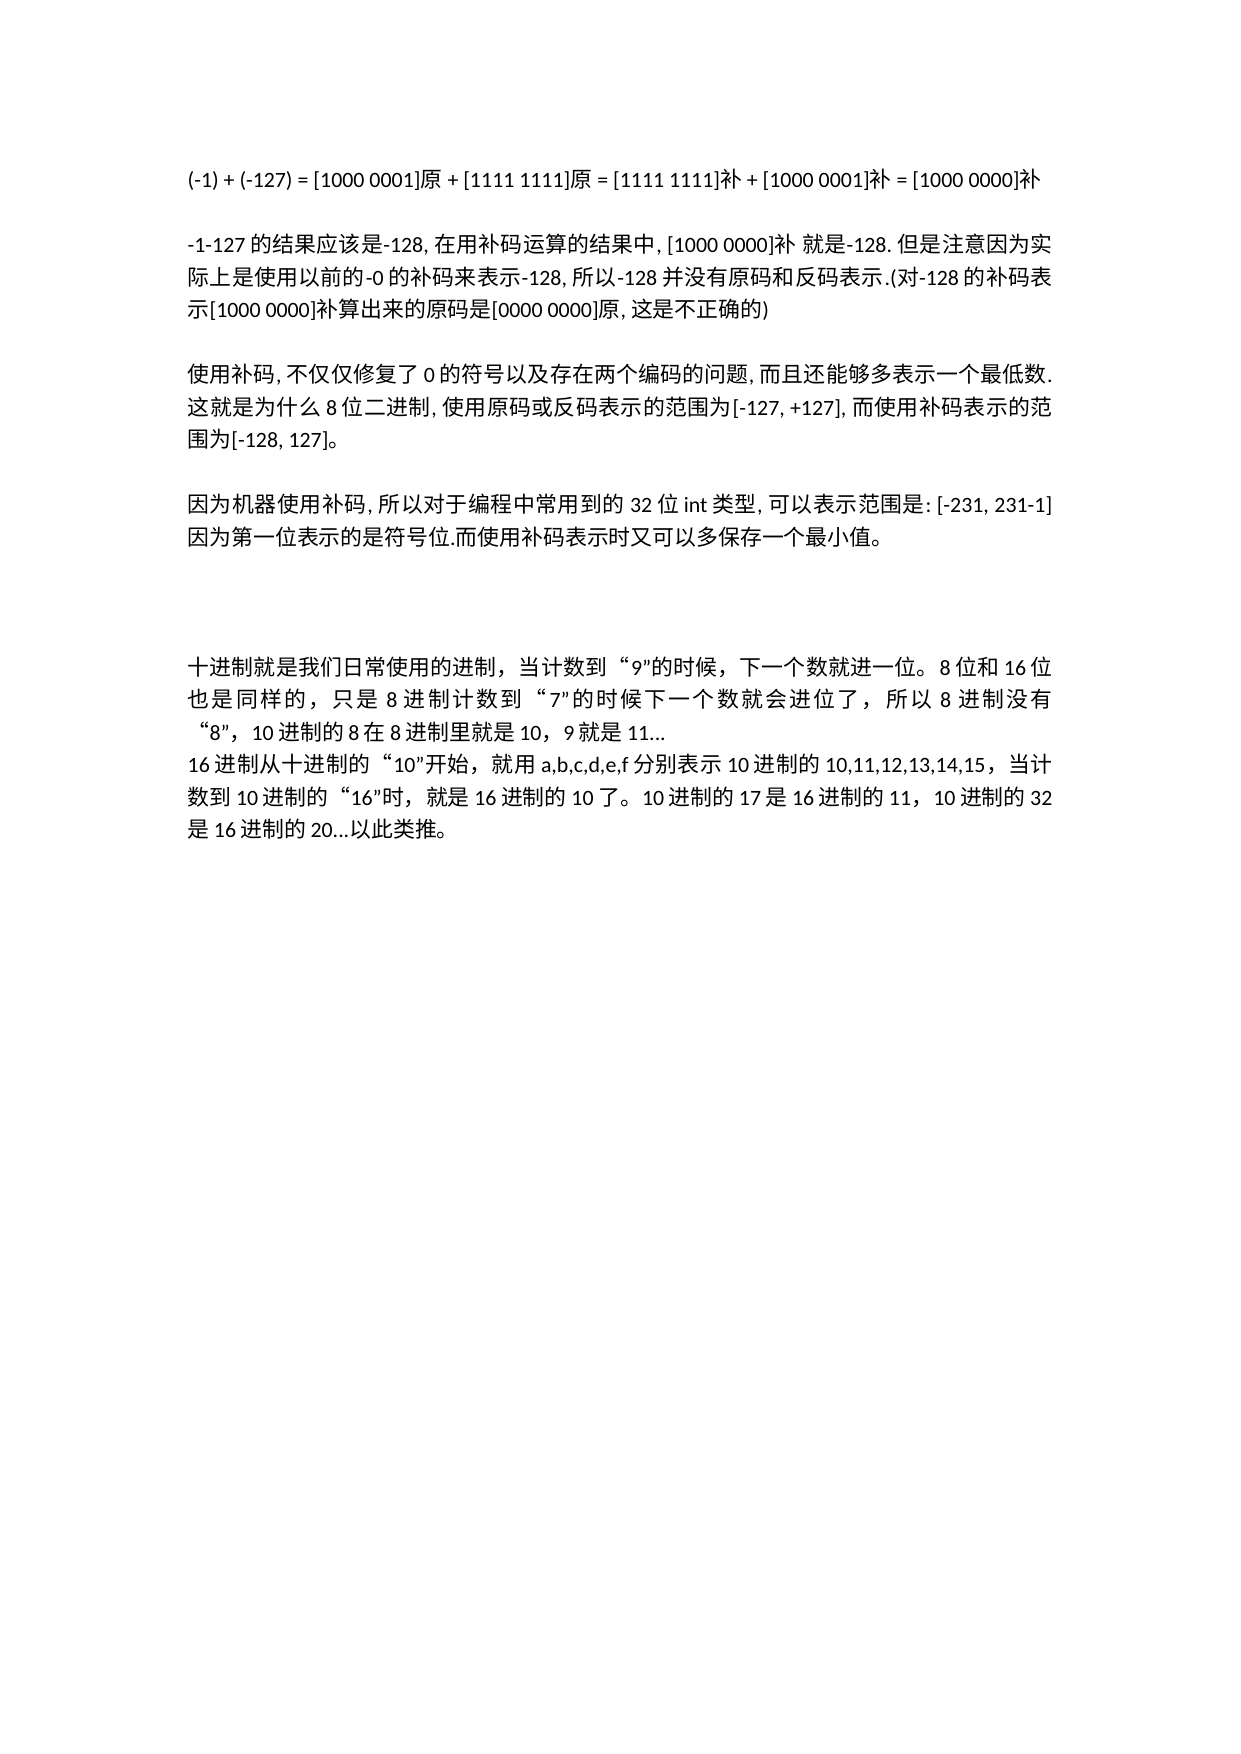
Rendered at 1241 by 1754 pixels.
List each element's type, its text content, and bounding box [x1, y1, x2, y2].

text 使用补码, 不仅仅修复了0的符号以及存在两个编码的问题, 而且还能够多表示一个最低数. 这就是为什么8位二进制, 使用原码或反码表示的范围为[-127, +127], 而使用补码表示的范围为[-128, 127]。 [187, 357, 1053, 454]
text -1-127的结果应该是-128, 在用补码运算的结果中, [1000 0000]补 就是-128. 但是注意因为实际上是使用以前的-0的补码来表示-128, 所以-128并没有原码和反码表示.(对-128的补码表示[1000 0000]补算出来的原码是[0000 0000]原, 这是不正确的) [187, 227, 1053, 324]
text 因为机器使用补码, 所以对于编程中常用到的32位int类型, 可以表示范围是: [-231, 231-1] 因为第一位表示的是符号位.而使用补码表示时又可以多保存一个最小值。 [187, 487, 1053, 552]
text 十进制就是我们日常使用的进制，当计数到“9”的时候，下一个数就进一位。8位和16位也是同样的，只是8进制计数到“7”的时候下一个数就会进位了，所以8进制没有“8”，10进制的8在8进制里就是10，9就是11... [187, 649, 1053, 747]
text 16进制从十进制的“10”开始，就用a,b,c,d,e,f分别表示10进制的10,11,12,13,14,15，当计数到10进制的“16”时，就是16进制的10了。10进制的17是16进制的11，10进制的32是16进制的20...以此类推。 [187, 747, 1053, 844]
text (-1) + (-127) = [1000 0001]原 + [1111 1111]原 = [1111 1111]补 + [1000 0001]补 = [1000 0000]补 [187, 162, 1053, 194]
